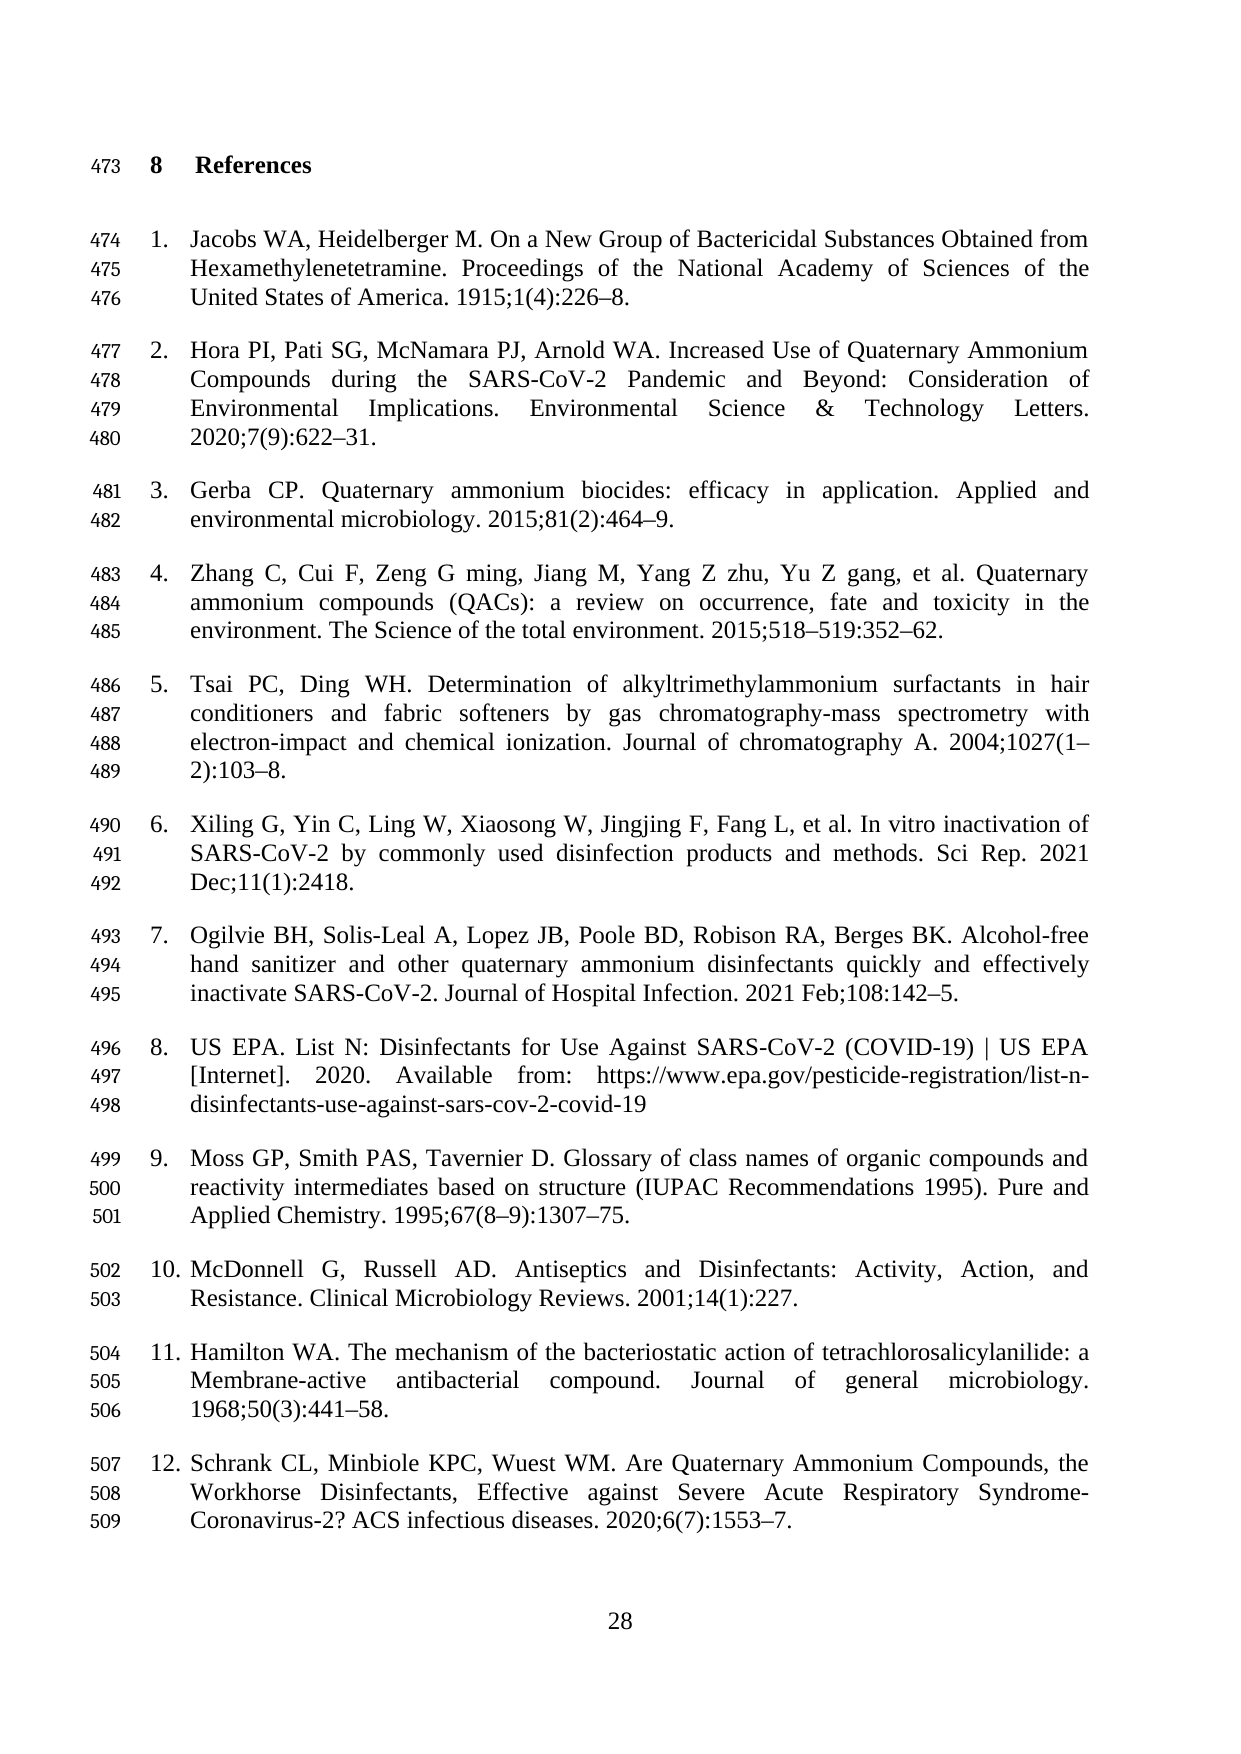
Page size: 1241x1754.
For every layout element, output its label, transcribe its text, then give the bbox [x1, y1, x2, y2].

text 2. Hora PI, Pati SG, McNamara PJ, Arnold WA. Increased Use of Quaternary Ammonium Compounds during the SARS-CoV-2 Pandemic and Beyond: Consideration of Environmental Implications. Environmental Science & Technology Letters. 2020;7(9):622–31. [150, 335, 1090, 450]
text 11. Hamilton WA. The mechanism of the bacteriostatic action of tetrachlorosalicylanilide: a Membrane-active antibacterial compound. Journal of general microbiology. 1968;50(3):441–58. [150, 1337, 1090, 1423]
text 6. Xiling G, Yin C, Ling W, Xiaosong W, Jingjing F, Fang L, et al. In vitro inactivation of SARS-CoV-2 by commonly used disinfection products and methods. Sci Rep. 2021 Dec;11(1):2418. [150, 809, 1090, 895]
text 1. Jacobs WA, Heidelberger M. On a New Group of Bactericidal Substances Obtained from Hexamethylenetetramine. Proceedings of the National Academy of Sciences of the United States of America. 1915;1(4):226–8. [150, 224, 1090, 310]
text 12. Schrank CL, Minbiole KPC, Wuest WM. Are Quaternary Ammonium Compounds, the Workhorse Disinfectants, Effective against Severe Acute Respiratory Syndrome-Coronavirus-2? ACS infectious diseases. 2020;6(7):1553–7. [150, 1448, 1090, 1534]
subtitle References [150, 150, 1090, 179]
text 10. McDonnell G, Russell AD. Antiseptics and Disinfectants: Activity, Action, and Resistance. Clinical Microbiology Reviews. 2001;14(1):227. [150, 1254, 1090, 1312]
text 5. Tsai PC, Ding WH. Determination of alkyltrimethylammonium surfactants in hair conditioners and fabric softeners by gas chromatography-mass spectrometry with electron-impact and chemical ionization. Journal of chromatography A. 2004;1027(1–2):103–8. [150, 669, 1090, 784]
text 4. Zhang C, Cui F, Zeng G ming, Jiang M, Yang Z zhu, Yu Z gang, et al. Quaternary ammonium compounds (QACs): a review on occurrence, fate and toxicity in the environment. The Science of the total environment. 2015;518–519:352–62. [150, 558, 1090, 644]
text 7. Ogilvie BH, Solis-Leal A, Lopez JB, Poole BD, Robison RA, Berges BK. Alcohol-free hand sanitizer and other quaternary ammonium disinfectants quickly and effectively inactivate SARS-CoV-2. Journal of Hospital Infection. 2021 Feb;108:142–5. [150, 920, 1090, 1007]
text 9. Moss GP, Smith PAS, Tavernier D. Glossary of class names of organic compounds and reactivity intermediates based on structure (IUPAC Recommendations 1995). Pure and Applied Chemistry. 1995;67(8–9):1307–75. [150, 1143, 1090, 1229]
text 8. US EPA. List N: Disinfectants for Use Against SARS-CoV-2 (COVID-19) | US EPA [Internet]. 2020. Available from: https://www.epa.gov/pesticide-registration/list-n-disinfectants-use-against-sars-cov-2-covid-19 [150, 1032, 1090, 1118]
text 3. Gerba CP. Quaternary ammonium biocides: efficacy in application. Applied and environmental microbiology. 2015;81(2):464–9. [150, 475, 1090, 533]
